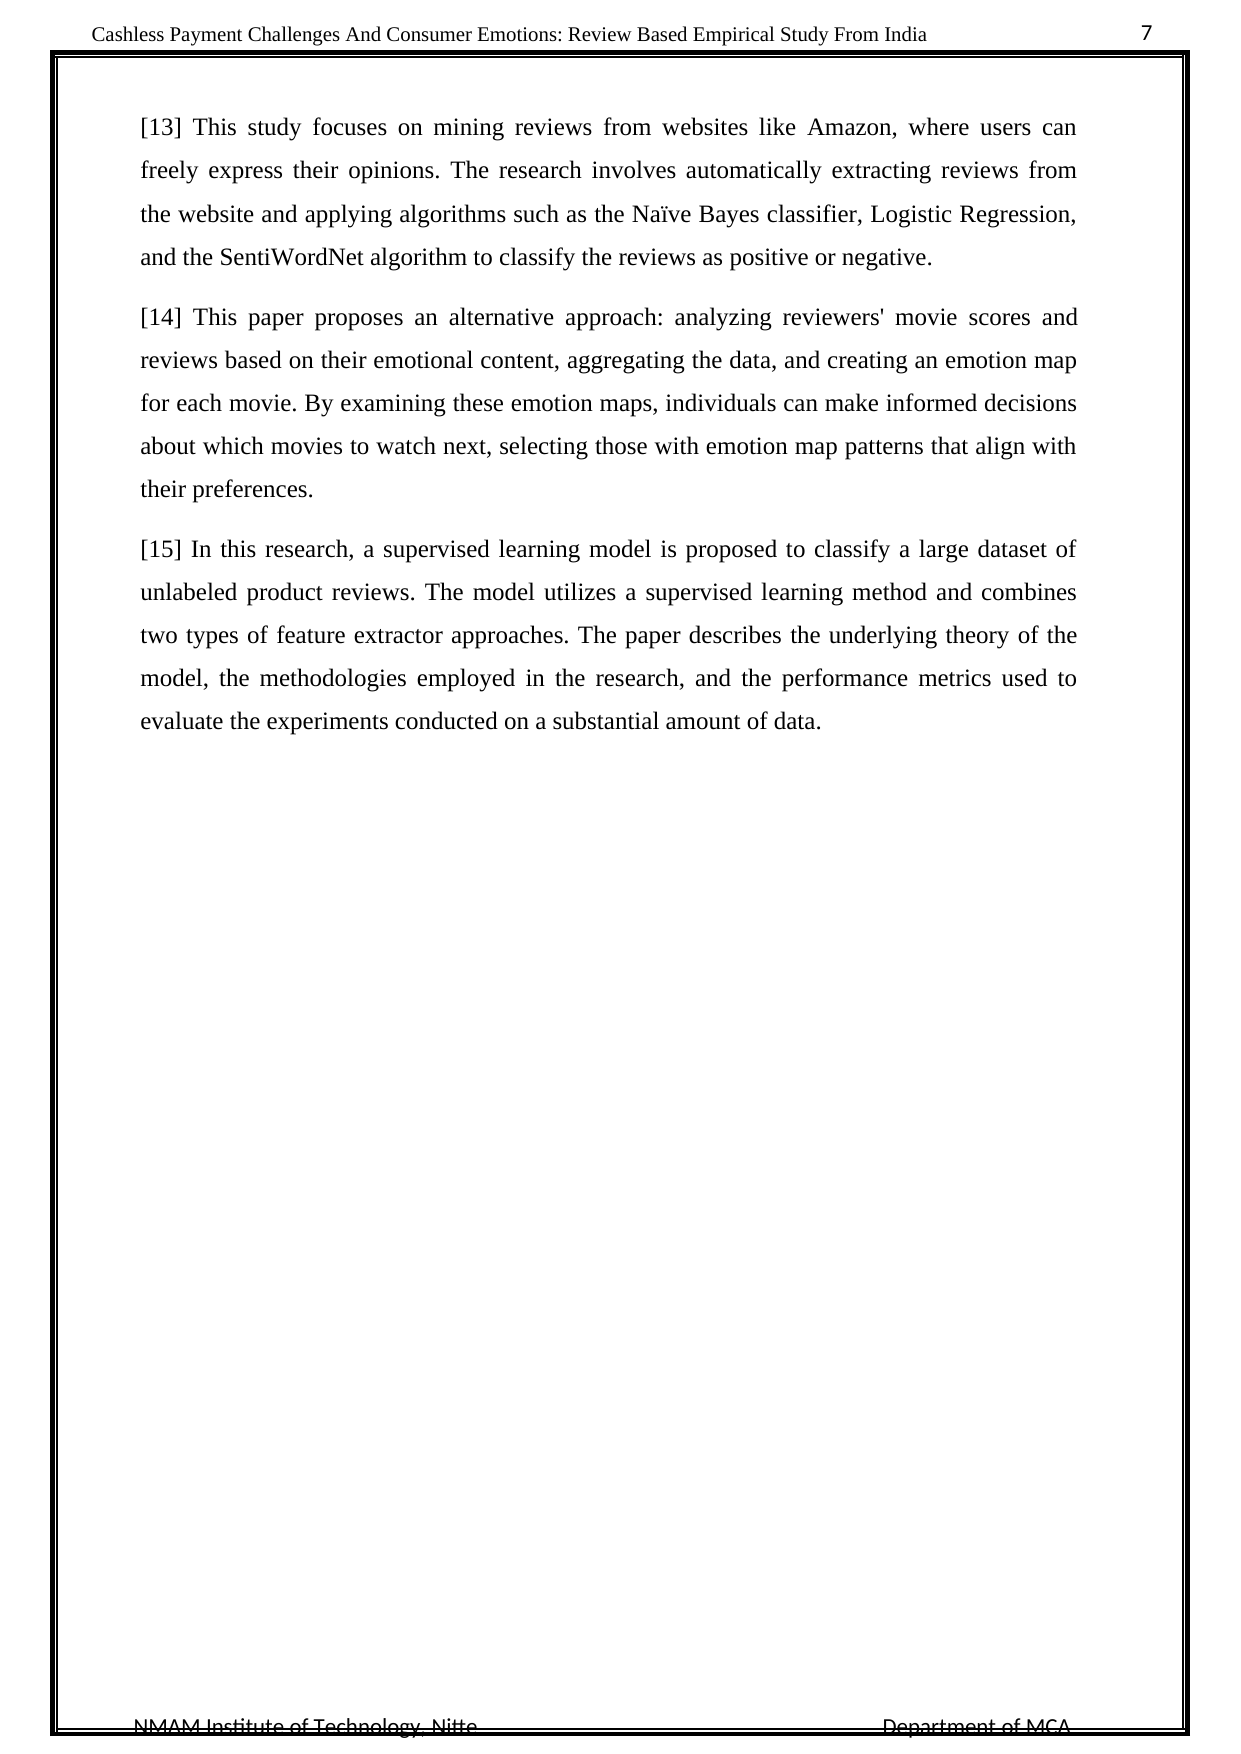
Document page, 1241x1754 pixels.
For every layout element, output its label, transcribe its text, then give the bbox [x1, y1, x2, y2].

text [14] This paper proposes an alternative approach: analyzing reviewers' movie scores and reviews based on their emotional content, aggregating the data, and creating an emotion map for each movie. By examining these emotion maps, individuals can make informed decisions about which movies to watch next, selecting those with emotion map patterns that align with their preferences. [140, 302, 1078, 503]
text [13] This study focuses on mining reviews from websites like Amazon, where users can freely express their opinions. The research involves automatically extracting reviews from the website and applying algorithms such as the Naïve Bayes classifier, Logistic Regression, and the SentiWordNet algorithm to classify the reviews as positive or negative. [140, 112, 1078, 271]
text [15] In this research, a supervised learning model is proposed to classify a large dataset of unlabeled product reviews. The model utilizes a supervised learning method and combines two types of feature extractor approaches. The paper describes the underlying theory of the model, the methodologies employed in the research, and the performance metrics used to evaluate the experiments conducted on a substantial amount of data. [140, 534, 1078, 735]
